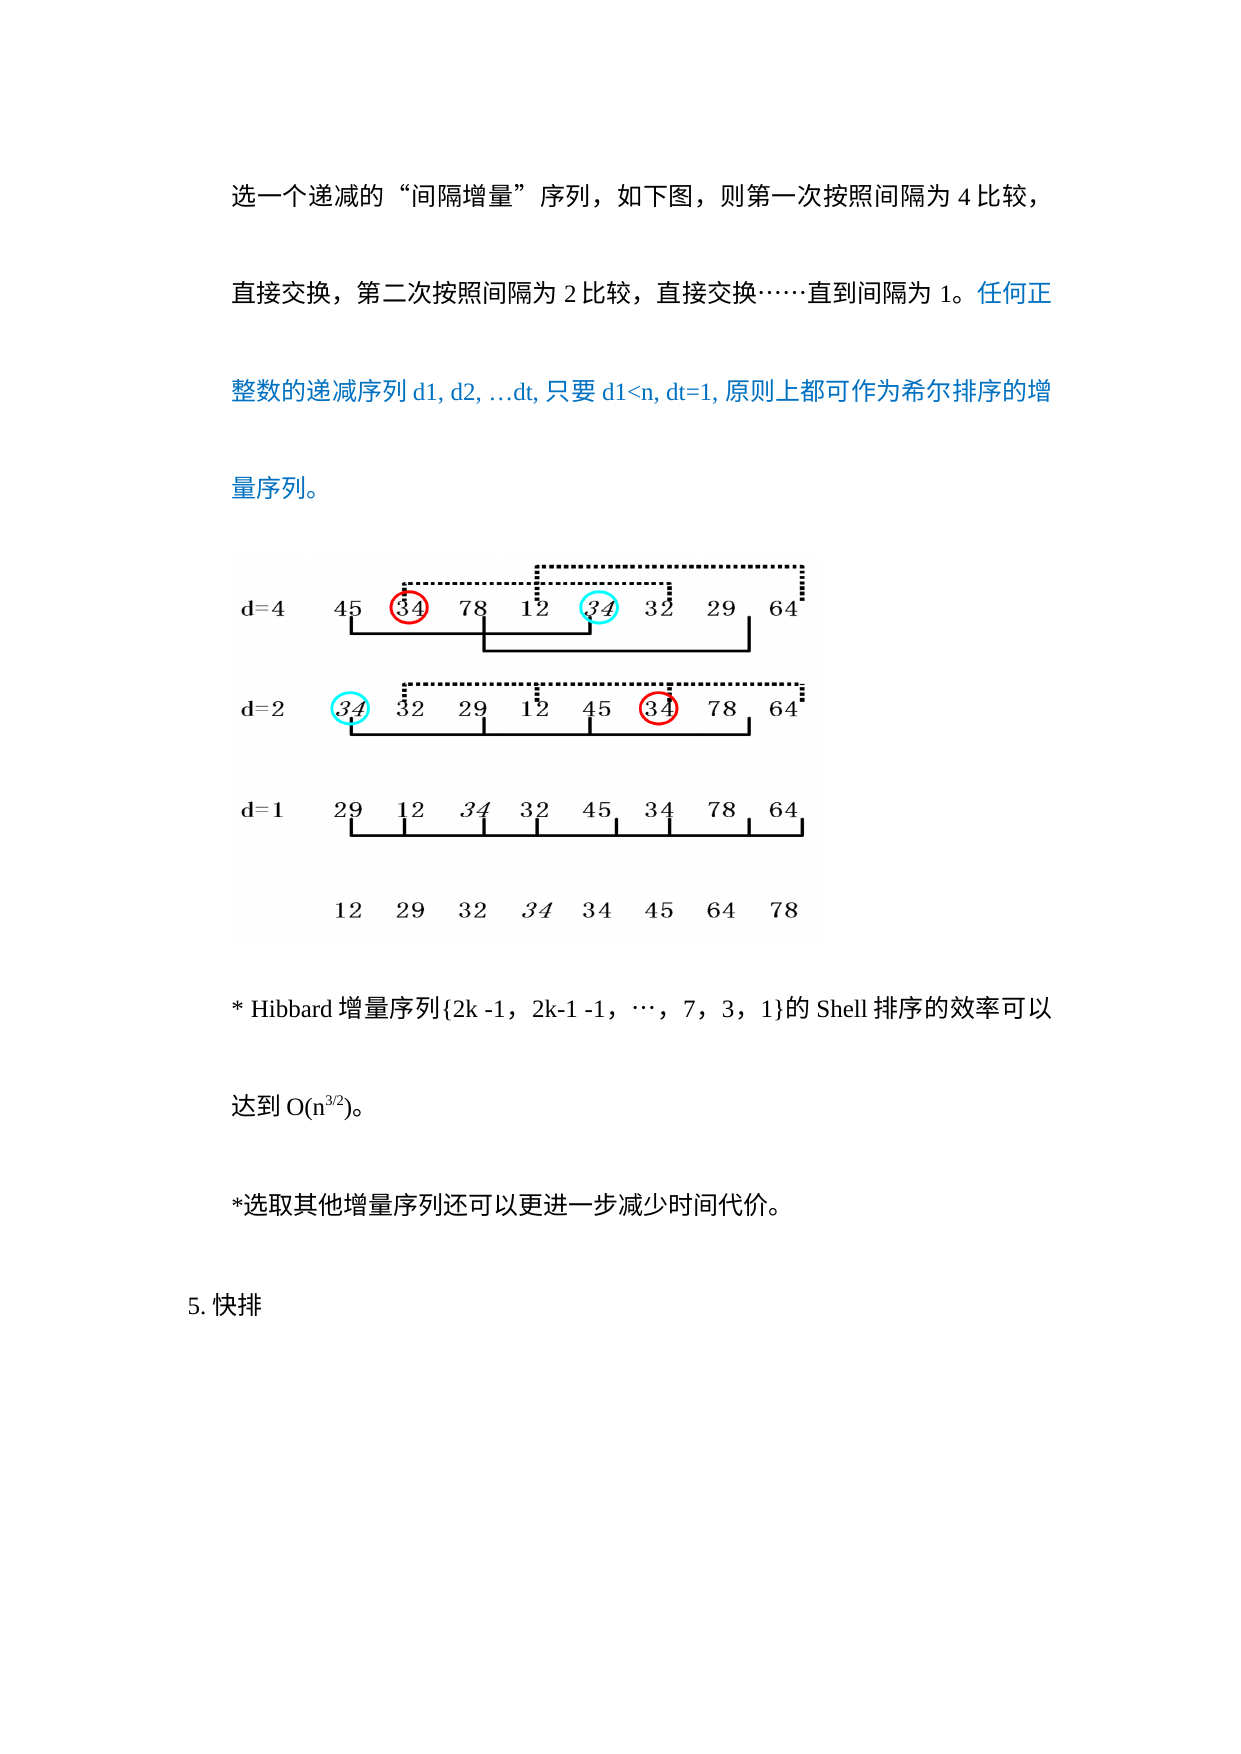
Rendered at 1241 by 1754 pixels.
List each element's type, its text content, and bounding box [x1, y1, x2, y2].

text 选一个递减的“间隔增量”序列，如下图，则第一次按照间隔为4比较，直接交换，第二次按照间隔为2比较，直接交换……直到间隔为1。任何正整数的递减序列d1, d2, …dt, 只要 d1<n, dt=1, 原则上都可作为希尔排序的增量序列。 [231, 162, 1053, 519]
text * Hibbard增量序列{2k -1，2k-1 -1，…，7，3，1}的Shell排序的效率可以达到O(n3/2)。 [231, 974, 1053, 1137]
picture [231, 555, 823, 942]
text 5. 快排 [187, 1271, 1053, 1336]
text *选取其他增量序列还可以更进一步减少时间代价。 [231, 1171, 1053, 1236]
